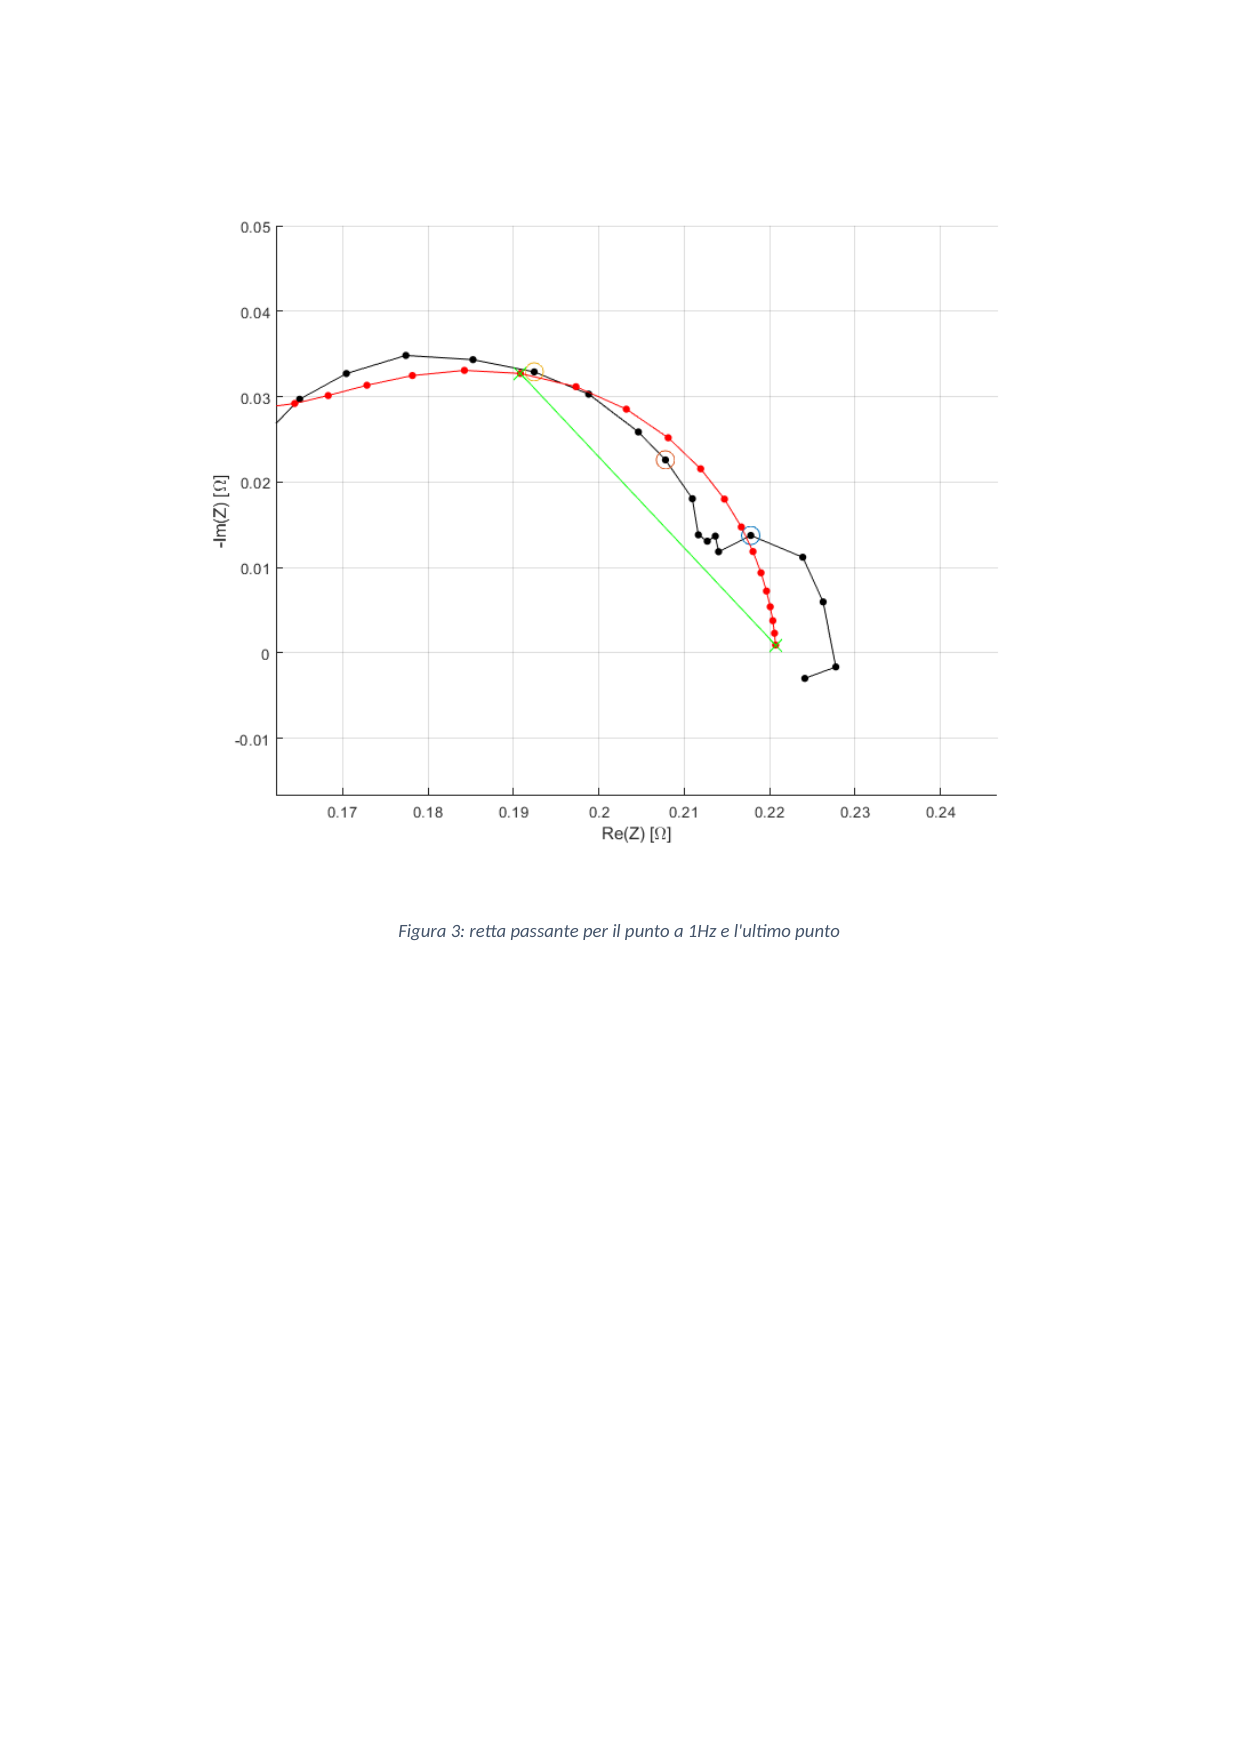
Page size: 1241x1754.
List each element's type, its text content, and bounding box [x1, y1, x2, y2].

picture [155, 147, 1086, 901]
